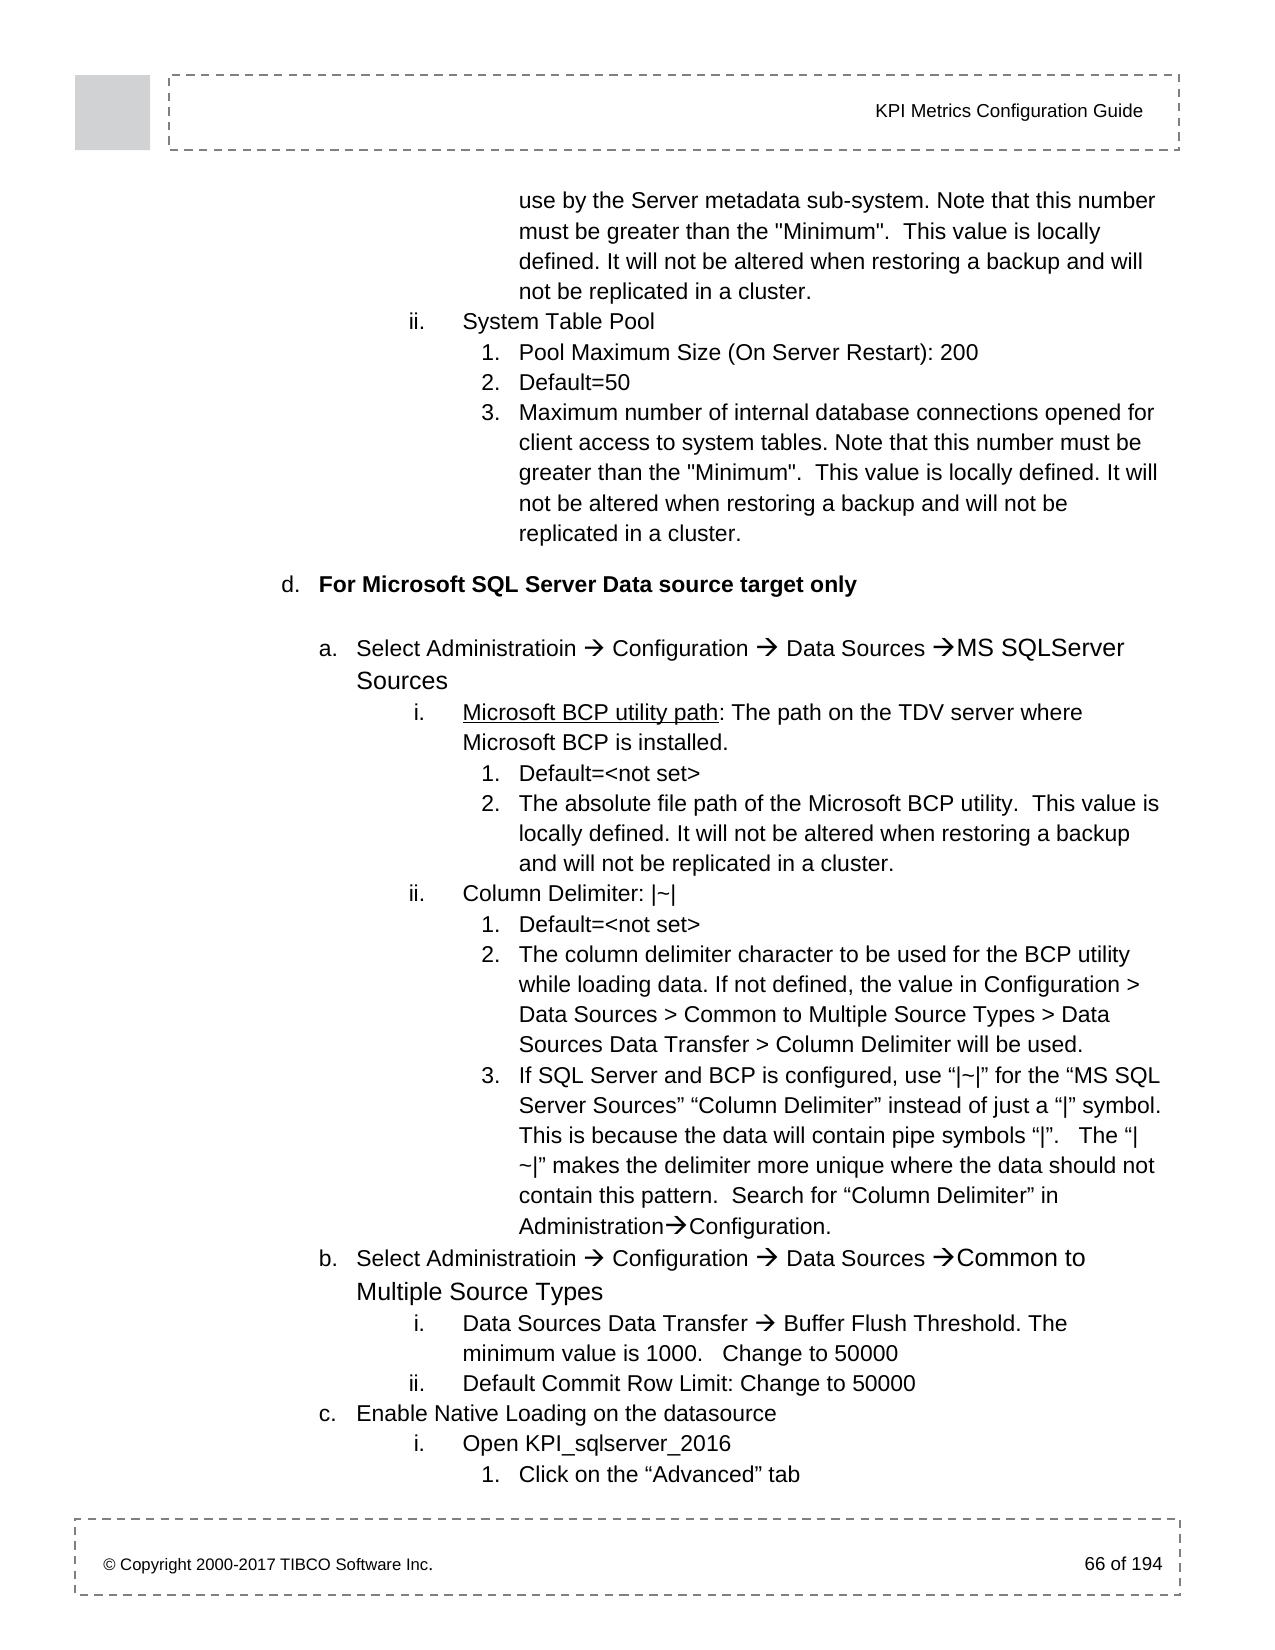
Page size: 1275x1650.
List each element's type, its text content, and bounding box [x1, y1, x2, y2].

list System Table Pool [425, 308, 1162, 335]
list Open KPI_sqlserver_2016 [425, 1430, 1162, 1457]
list Default=<not set> [481, 759, 1162, 786]
list Default=<not set> [481, 911, 1162, 937]
list Default=50 [481, 369, 1162, 395]
list For Microsoft SQL Server Data source target only [281, 571, 1162, 597]
list Maximum number of internal database connections opened for client access to system tables. Note that this number must be greater than the "Minimum". This value is locally defined. It will not be altered when restoring a backup and will not be replicated in a cluster. [481, 399, 1162, 546]
list If SQL Server and BCP is configured, use “|~|” for the “MS SQL Server Sources” “Column Delimiter” instead of just a “|” symbol. This is because the data will contain pipe symbols “|”. The “|~|” makes the delimiter more unique where the data should not contain this pattern. Search for “Column Delimiter” in AdministrationConfiguration. [481, 1062, 1162, 1239]
list Microsoft BCP utility path: The path on the TDV server where Microsoft BCP is installed. [425, 699, 1162, 756]
list Data Sources Data Transfer Buffer Flush Threshold. The minimum value is 1000. Change to 50000 [425, 1309, 1162, 1366]
list Enable Native Loading on the datasource [319, 1400, 1162, 1427]
list Select Administratioin Configuration Data Sources Common to Multiple Source Types [319, 1243, 1162, 1305]
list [481, 187, 1162, 304]
list Default Commit Row Limit: Change to 50000 [425, 1370, 1162, 1396]
list Select Administratioin Configuration Data Sources MS SQLServer Sources [319, 633, 1162, 695]
list Click on the “Advanced” tab [481, 1461, 1162, 1487]
list Column Delimiter: |~| [425, 880, 1162, 907]
list Pool Maximum Size (On Server Restart): 200 [481, 338, 1162, 365]
list The absolute file path of the Microsoft BCP utility. This value is locally defined. It will not be altered when restoring a backup and will not be replicated in a cluster. [481, 790, 1162, 876]
list The column delimiter character to be used for the BCP utility while loading data. If not defined, the value in Configuration > Data Sources > Common to Multiple Source Types > Data Sources Data Transfer > Column Delimiter will be used. [481, 941, 1162, 1058]
